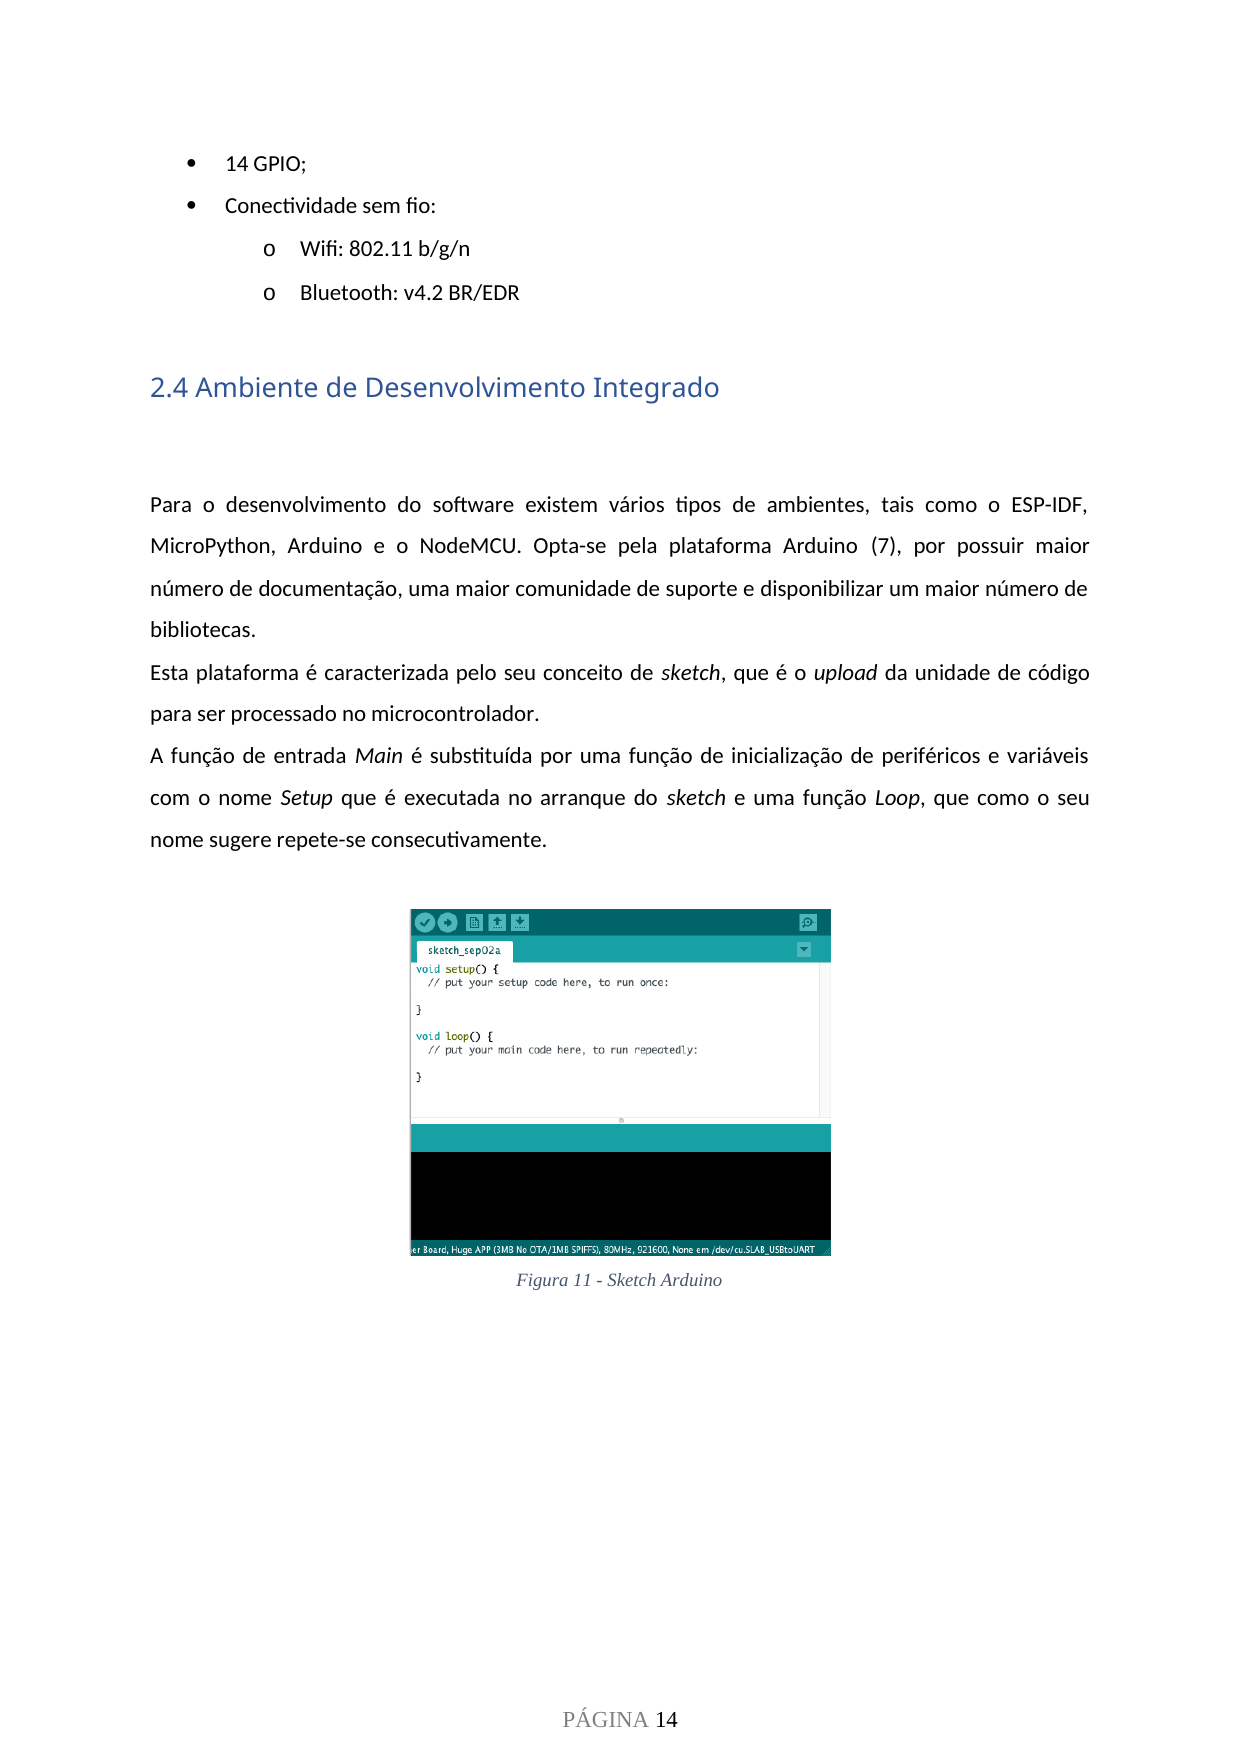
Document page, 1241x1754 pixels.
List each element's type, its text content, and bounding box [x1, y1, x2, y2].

list 14 GPIO; [187, 149, 1090, 177]
text Para o desenvolvimento do software existem vários tipos de ambientes, tais como o ESP-IDF, MicroPython, Arduino e o NodeMCU. Opta-se pela plataforma Arduino, por possuir maior número de documentação, uma maior comunidade de suporte e disponibilizar um maior número de bibliotecas. [150, 490, 1090, 644]
picture [409, 909, 831, 1256]
text A função de entrada Main é substituída por uma função de inicialização de periféricos e variáveis com o nome Setup que é executada no arranque do sketch e uma função Loop, que como o seu nome sugere repete-se consecutivamente. [150, 742, 1090, 853]
list Conectividade sem fio: [187, 192, 1090, 220]
subtitle 2.4 Ambiente de Desenvolvimento Integrado [150, 369, 1090, 406]
list Wifi: 802.11 b/g/n [262, 234, 1090, 263]
text Esta plataforma é caracterizada pelo seu conceito de sketch, que é o upload da unidade de código para ser processado no microcontrolador. [150, 658, 1090, 728]
list Bluetooth: v4.2 BR/EDR [262, 278, 1090, 308]
